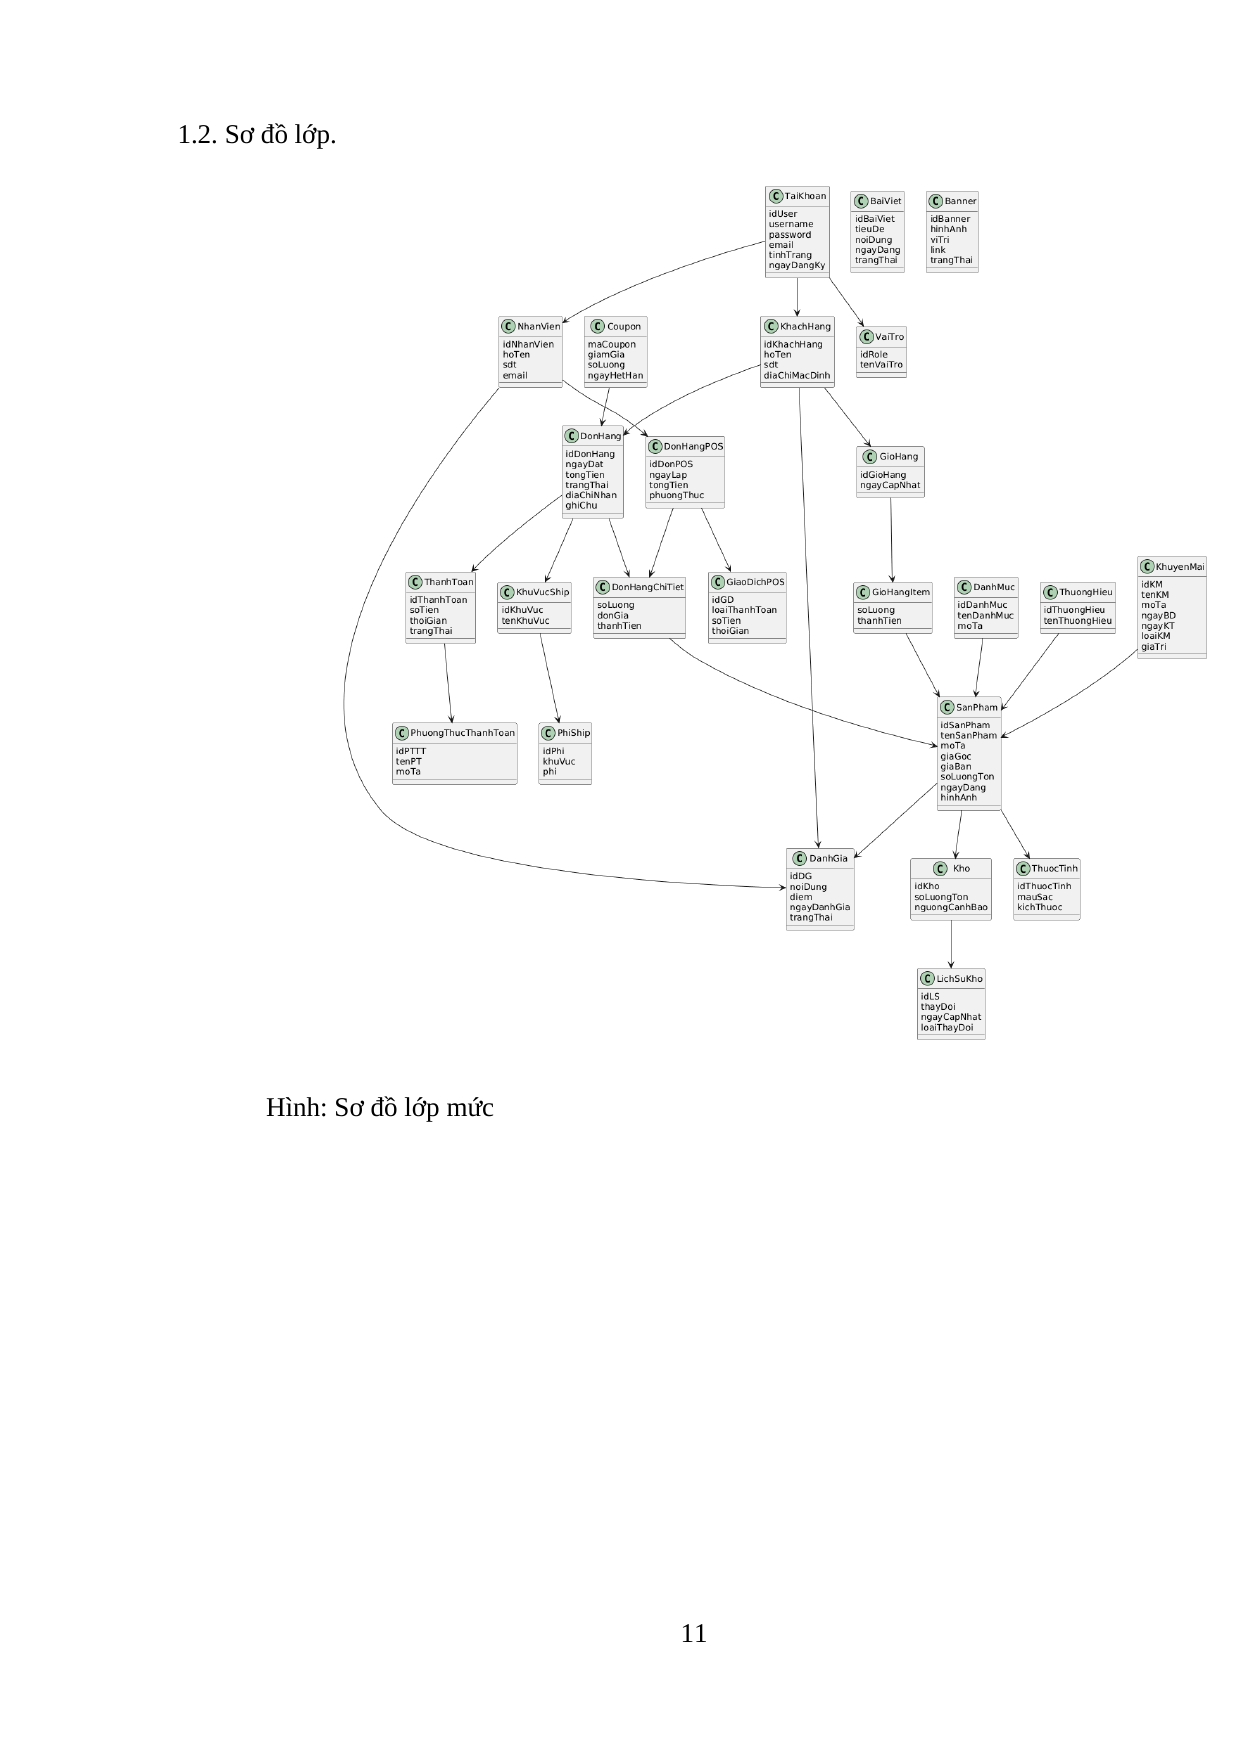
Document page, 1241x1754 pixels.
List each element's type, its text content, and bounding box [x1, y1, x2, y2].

picture [269, 182, 1210, 1043]
subtitle 1.2. Sơ đồ lớp. [177, 118, 1122, 149]
